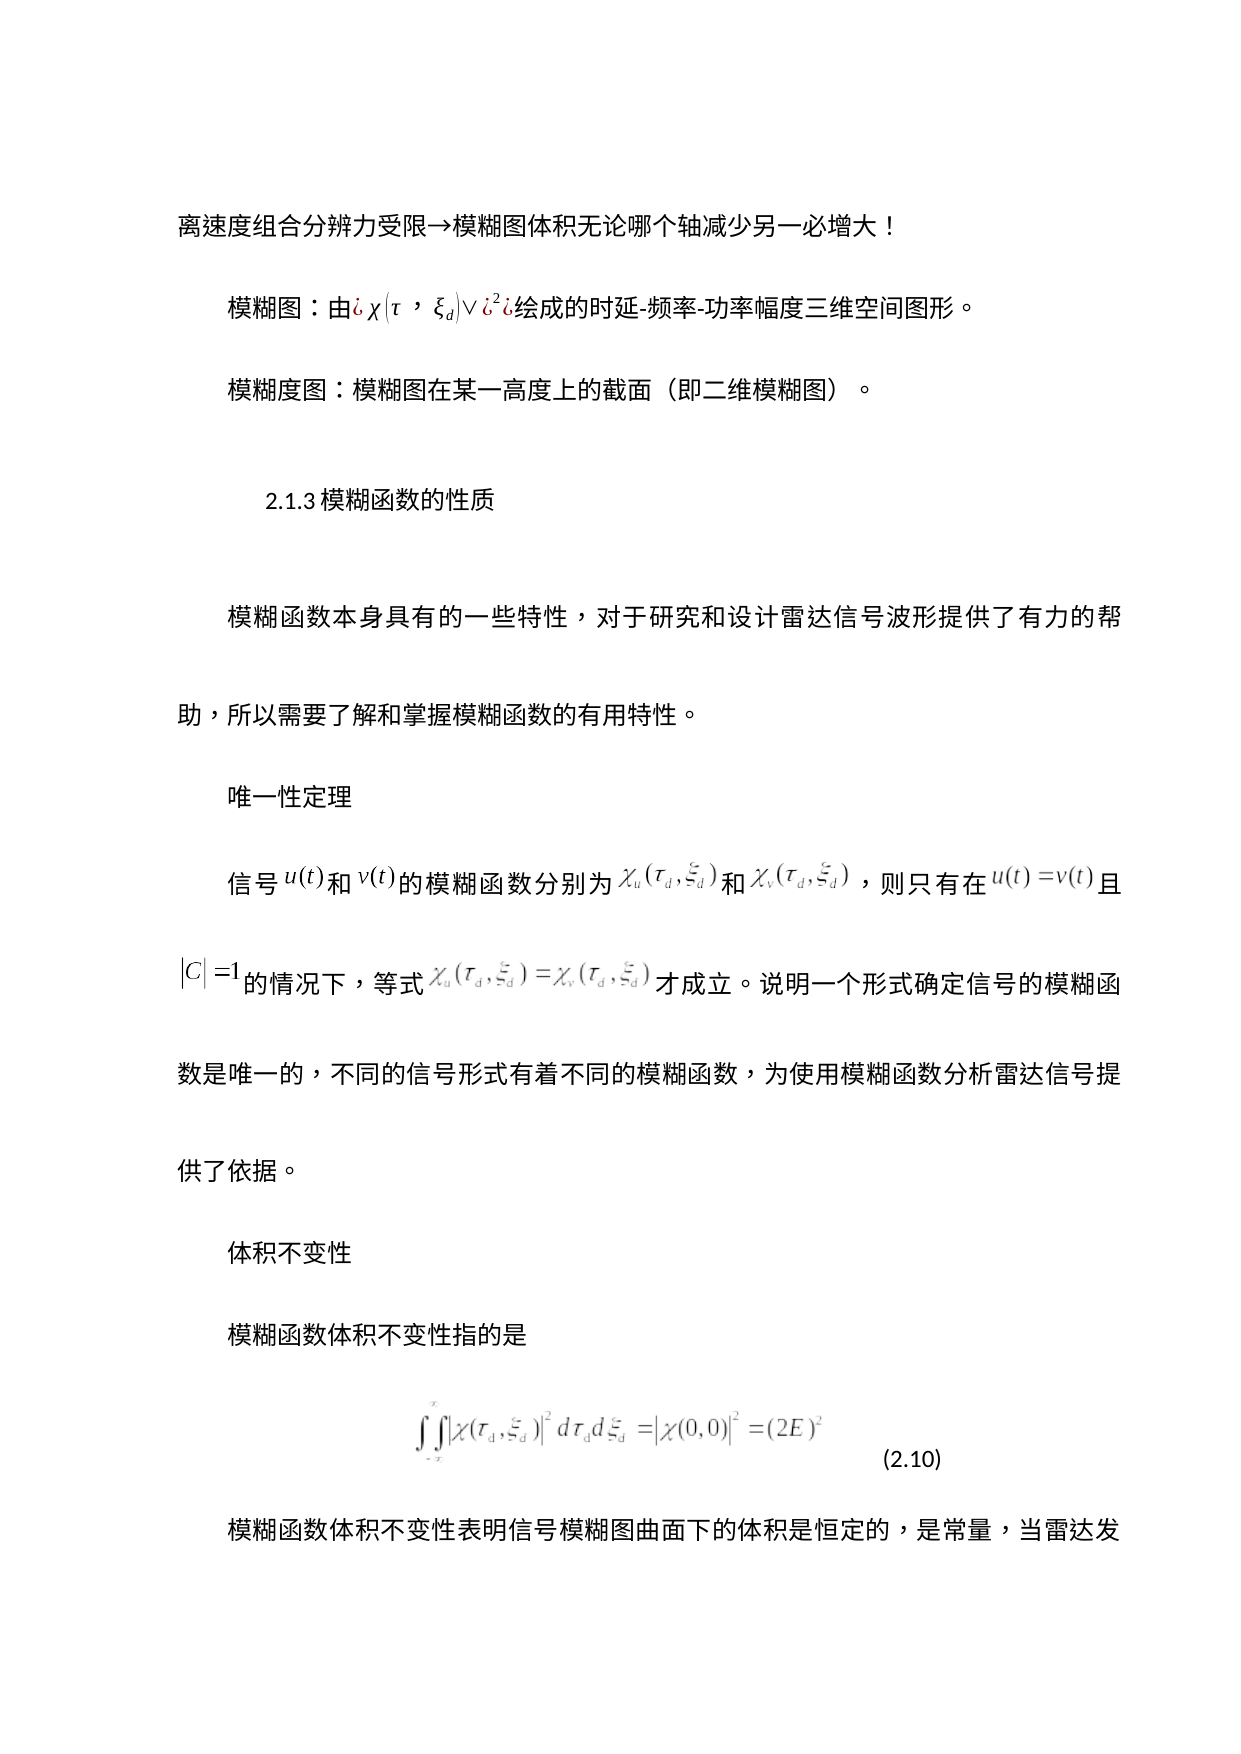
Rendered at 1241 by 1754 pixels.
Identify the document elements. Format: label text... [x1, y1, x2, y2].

subtitle 2.1.3模糊函数的性质 [177, 466, 1122, 531]
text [177, 193, 1122, 258]
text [177, 1497, 1122, 1562]
text 信号和的模糊函数分别为和，则只有在且的情况下，等式才成立。说明一个形式确定信号的模糊函数是唯一的，不同的信号形式有着不同的模糊函数，为使用模糊函数分析雷达信号提供了依据。 [177, 846, 1122, 1203]
text 模糊度图：模糊图在某一高度上的截面（即二维模糊图）。 [177, 357, 1122, 422]
text 唯一性定理 [177, 764, 1122, 829]
text 体积不变性 [177, 1220, 1122, 1285]
text 模糊图：由绘成的时延-频率-功率幅度三维空间图形。 [177, 275, 1122, 340]
text 模糊函数体积不变性指的是 [177, 1302, 1122, 1367]
text 模糊函数本身具有的一些特性，对于研究和设计雷达信号波形提供了有力的帮助，所以需要了解和掌握模糊函数的有用特性。 [177, 584, 1122, 747]
text (2.10) [177, 1384, 1122, 1482]
